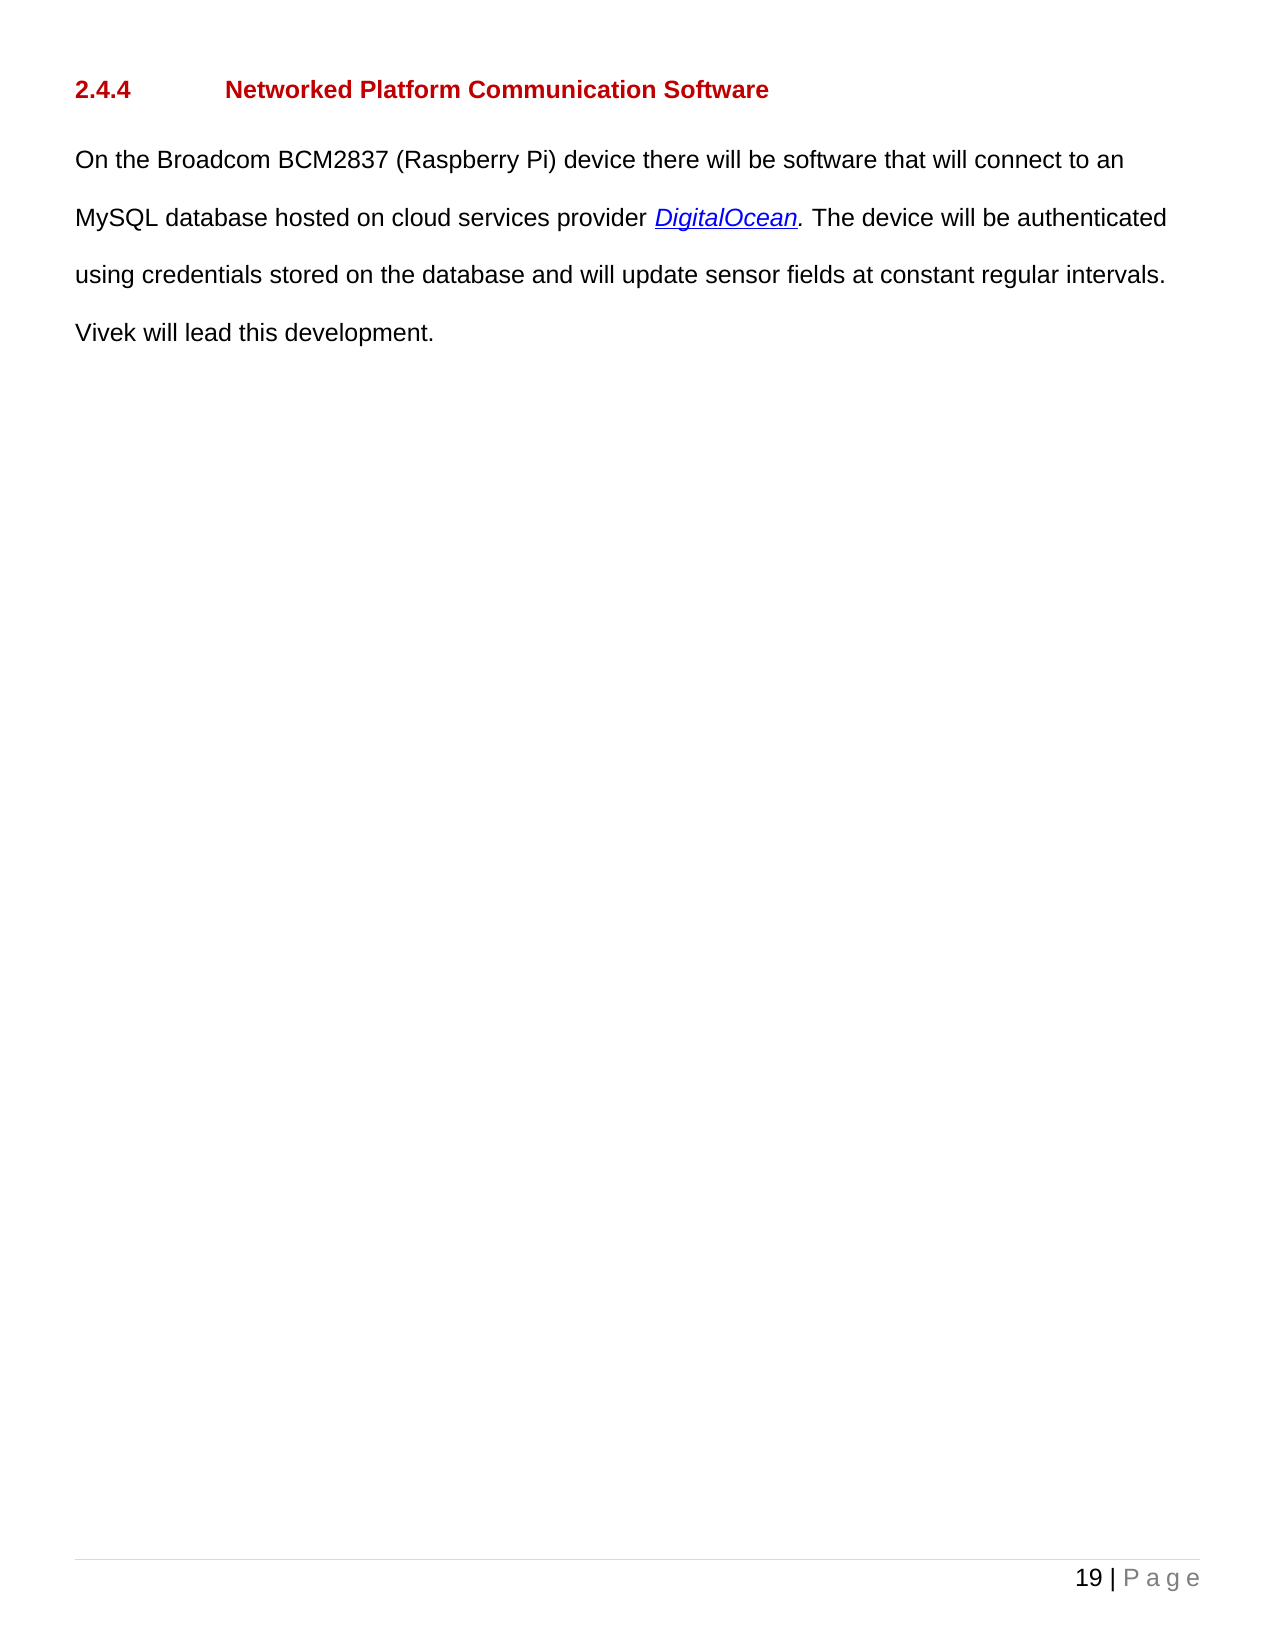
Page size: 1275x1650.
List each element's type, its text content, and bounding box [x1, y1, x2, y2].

subtitle 2.4.4 Networked Platform Communication Software [75, 75, 1200, 104]
text On the Broadcom BCM2837 (Raspberry Pi) device there will be software that will connect to an MySQL database hosted on cloud services provider DigitalOcean. The device will be authenticated using credentials stored on the database and will update sensor fields at constant regular intervals. Vivek will lead this development. [75, 145, 1200, 346]
